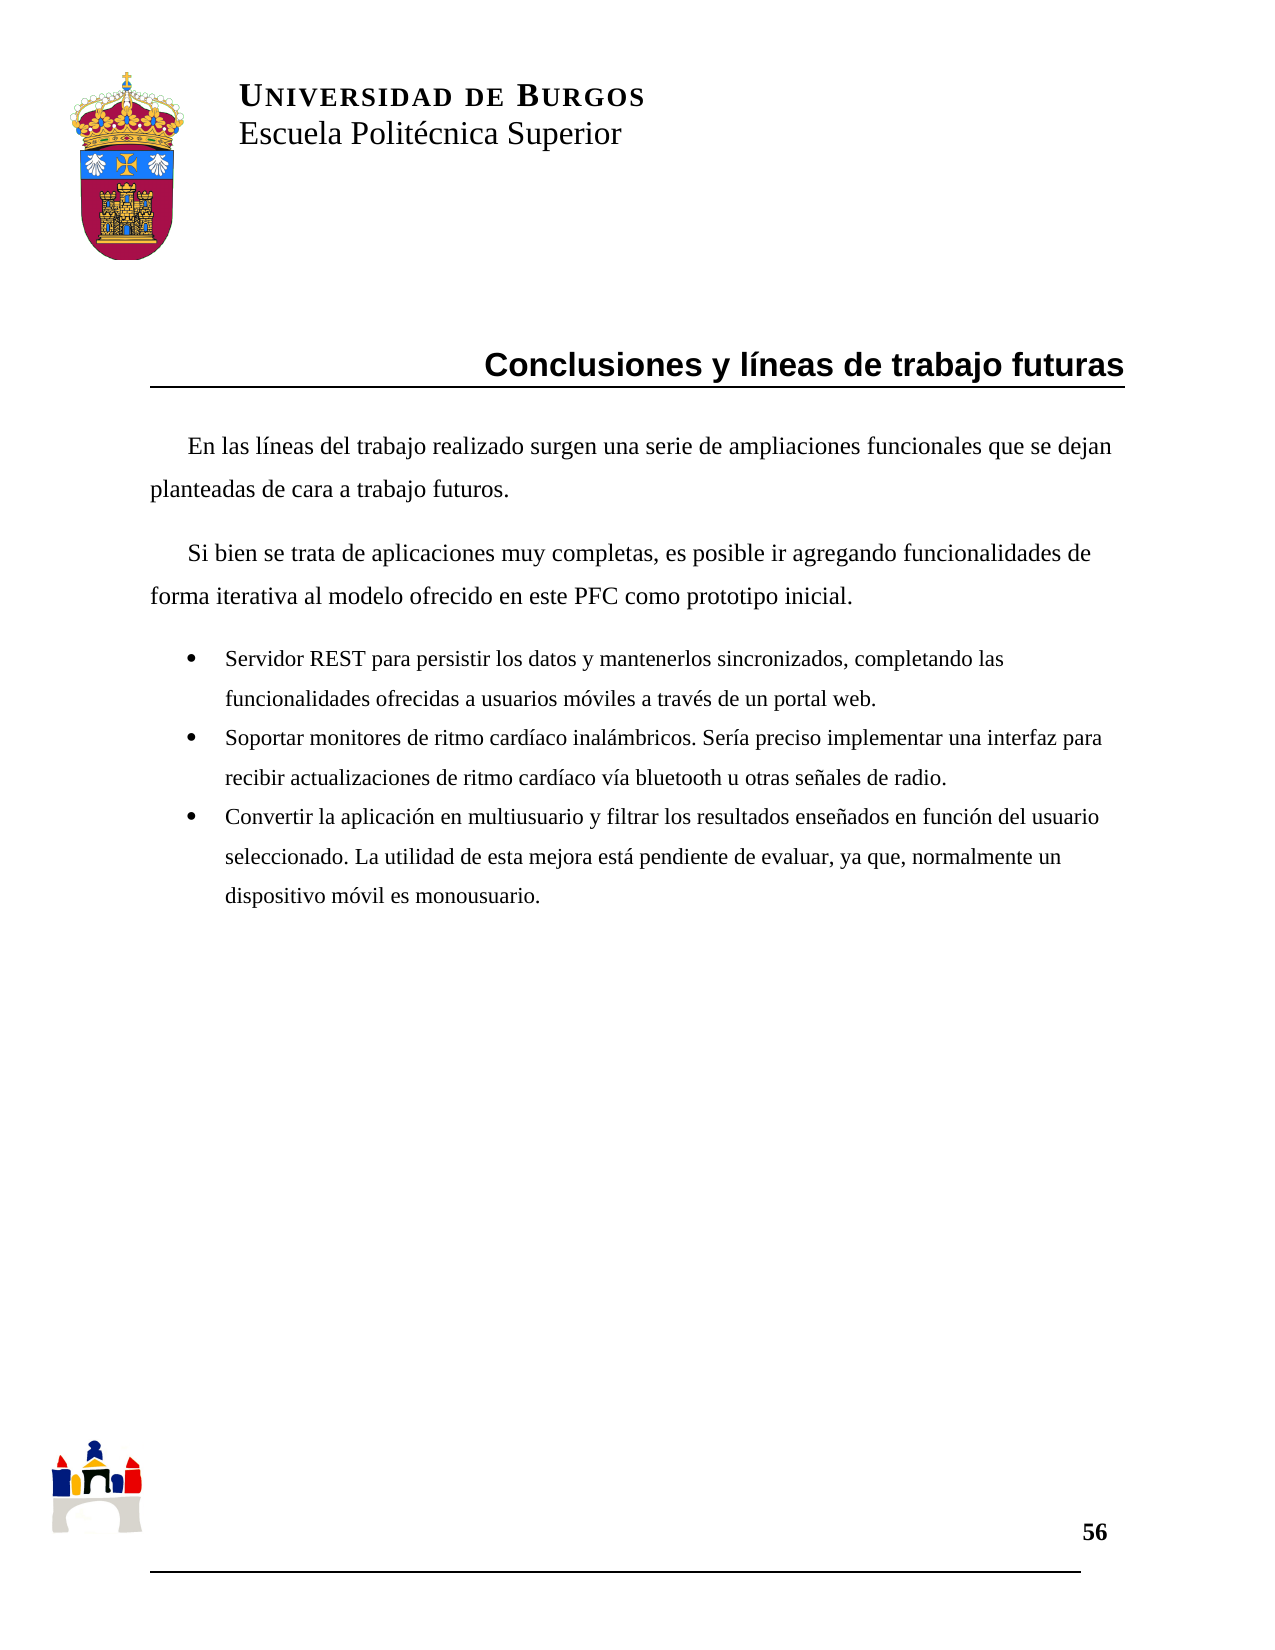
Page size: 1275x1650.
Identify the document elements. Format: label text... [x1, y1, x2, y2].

subtitle Conclusiones y líneas de trabajo futuras [150, 345, 1125, 386]
list Soportar monitores de ritmo cardíaco inalámbricos. Sería preciso implementar una interfaz para recibir actualizaciones de ritmo cardíaco vía bluetooth u otras señales de radio. [187, 724, 1125, 790]
text En las líneas del trabajo realizado surgen una serie de ampliaciones funcionales que se dejan planteadas de cara a trabajo futuros. [150, 431, 1125, 503]
picture [32, 72, 220, 260]
list Convertir la aplicación en multiusuario y filtrar los resultados enseñados en función del usuario seleccionado. La utilidad de esta mejora está pendiente de evaluar, ya que, normalmente un dispositivo móvil es monousuario. [187, 803, 1125, 909]
text Si bien se trata de aplicaciones muy completas, es posible ir agregando funcionalidades de forma iterativa al modelo ofrecido en este PFC como prototipo inicial. [150, 538, 1125, 610]
list Servidor REST para persistir los datos y mantenerlos sincronizados, completando las funcionalidades ofrecidas a usuarios móviles a través de un portal web. [187, 645, 1125, 711]
